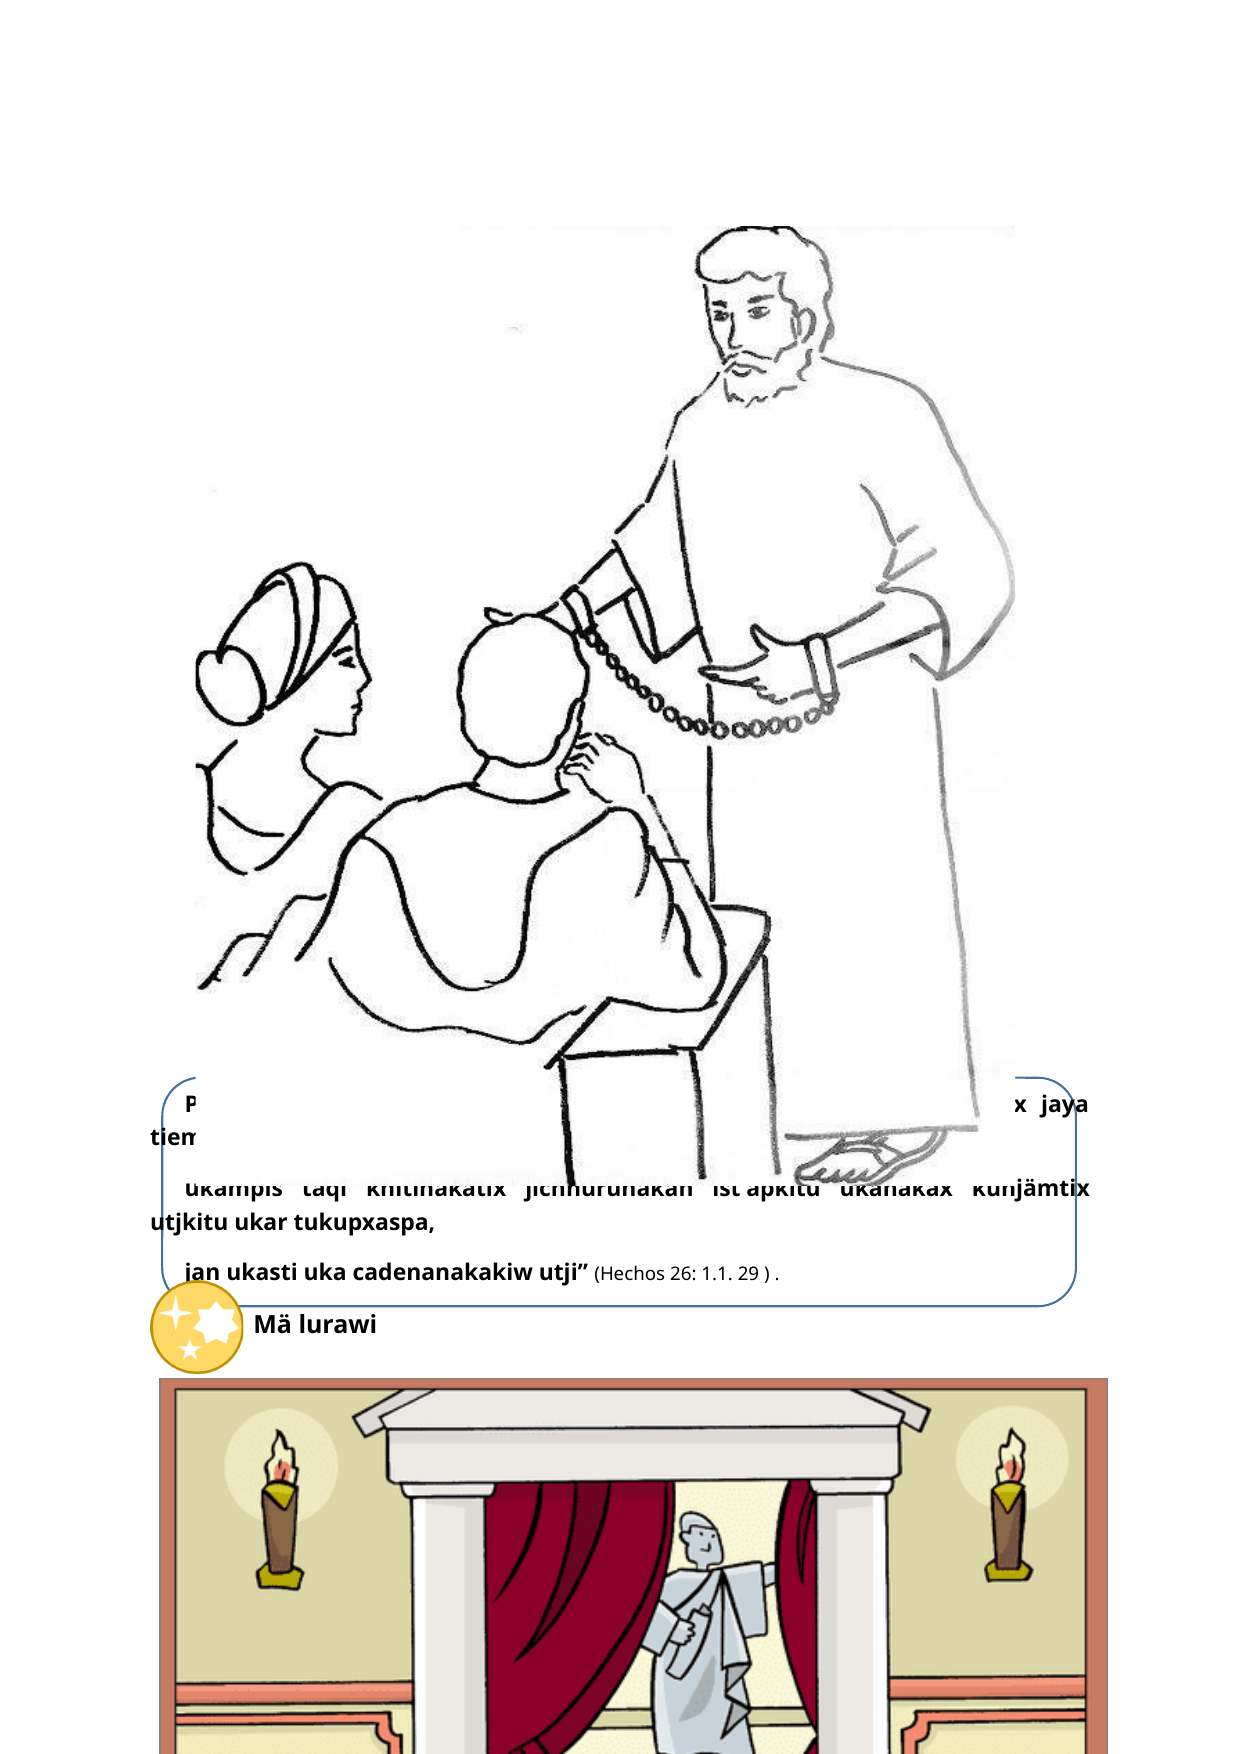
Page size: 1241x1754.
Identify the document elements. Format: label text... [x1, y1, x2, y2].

picture [161, 1379, 1107, 1754]
picture [195, 226, 1016, 1186]
text Mä lurawi [244, 1306, 1090, 1340]
picture [150, 1280, 244, 1374]
text jan ukasti uka cadenanakakiw utji” (Hechos 26: 1.1. 29 ) . [150, 1256, 1090, 1287]
text ukampis taqi khitinakatix jichhürunakan ist'apkitu ukanakax kunjämtix utjkitu ukar tukupxaspa, [150, 1172, 1090, 1237]
